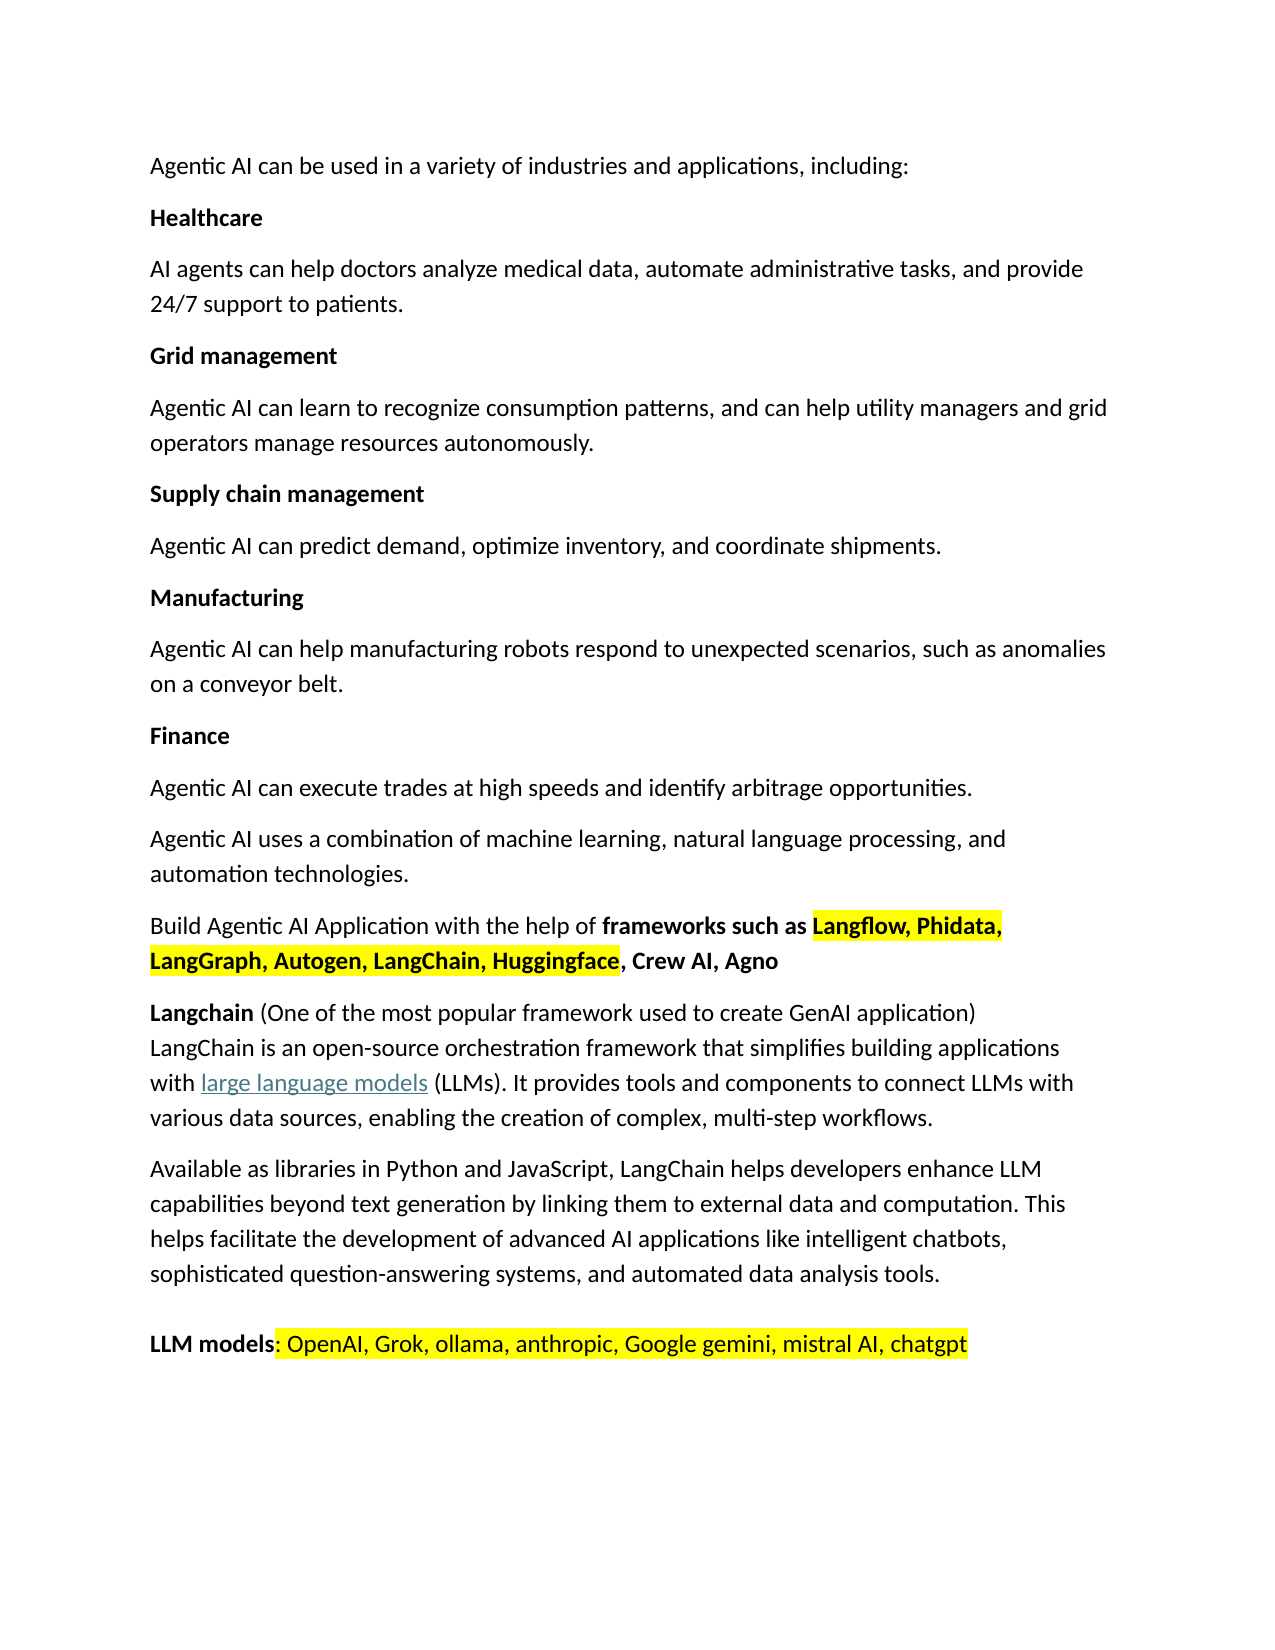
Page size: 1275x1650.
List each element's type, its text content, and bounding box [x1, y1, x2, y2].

text Finance [150, 720, 1125, 751]
text Agentic AI can execute trades at high speeds and identify arbitrage opportunities. [150, 772, 1125, 802]
text Agentic AI can predict demand, optimize inventory, and coordinate shipments. [150, 530, 1125, 561]
text Langchain (One of the most popular framework used to create GenAI application) LangChain is an open-source orchestration framework that simplifies building applications with large language models (LLMs). It provides tools and components to connect LLMs with various data sources, enabling the creation of complex, multi-step workflows. [150, 997, 1125, 1132]
text AI agents can help doctors analyze medical data, automate administrative tasks, and provide 24/7 support to patients. [150, 253, 1125, 319]
text Build Agentic AI Application with the help of frameworks such as Langflow, Phidata, LangGraph, Autogen, LangChain, Huggingface, Crew AI, Agno [150, 910, 1125, 976]
text Manufacturing [150, 582, 1125, 612]
text Agentic AI can learn to recognize consumption patterns, and can help utility managers and grid operators manage resources autonomously. [150, 392, 1125, 457]
text Available as libraries in Python and JavaScript, LangChain helps developers enhance LLM capabilities beyond text generation by linking them to external data and computation. This helps facilitate the development of advanced AI applications like intelligent chatbots, sophisticated question-answering systems, and automated data analysis tools. LLM models: OpenAI, Grok, ollama, anthropic, Google gemini, mistral AI, chatgpt [150, 1153, 1125, 1359]
text Agentic AI can be used in a variety of industries and applications, including: [150, 150, 1125, 181]
text Supply chain management [150, 478, 1125, 509]
text Healthcare [150, 202, 1125, 232]
text Grid management [150, 340, 1125, 371]
text Agentic AI can help manufacturing robots respond to unexpected scenarios, such as anomalies on a conveyor belt. [150, 633, 1125, 699]
text Agentic AI uses a combination of machine learning, natural language processing, and automation technologies. [150, 823, 1125, 889]
